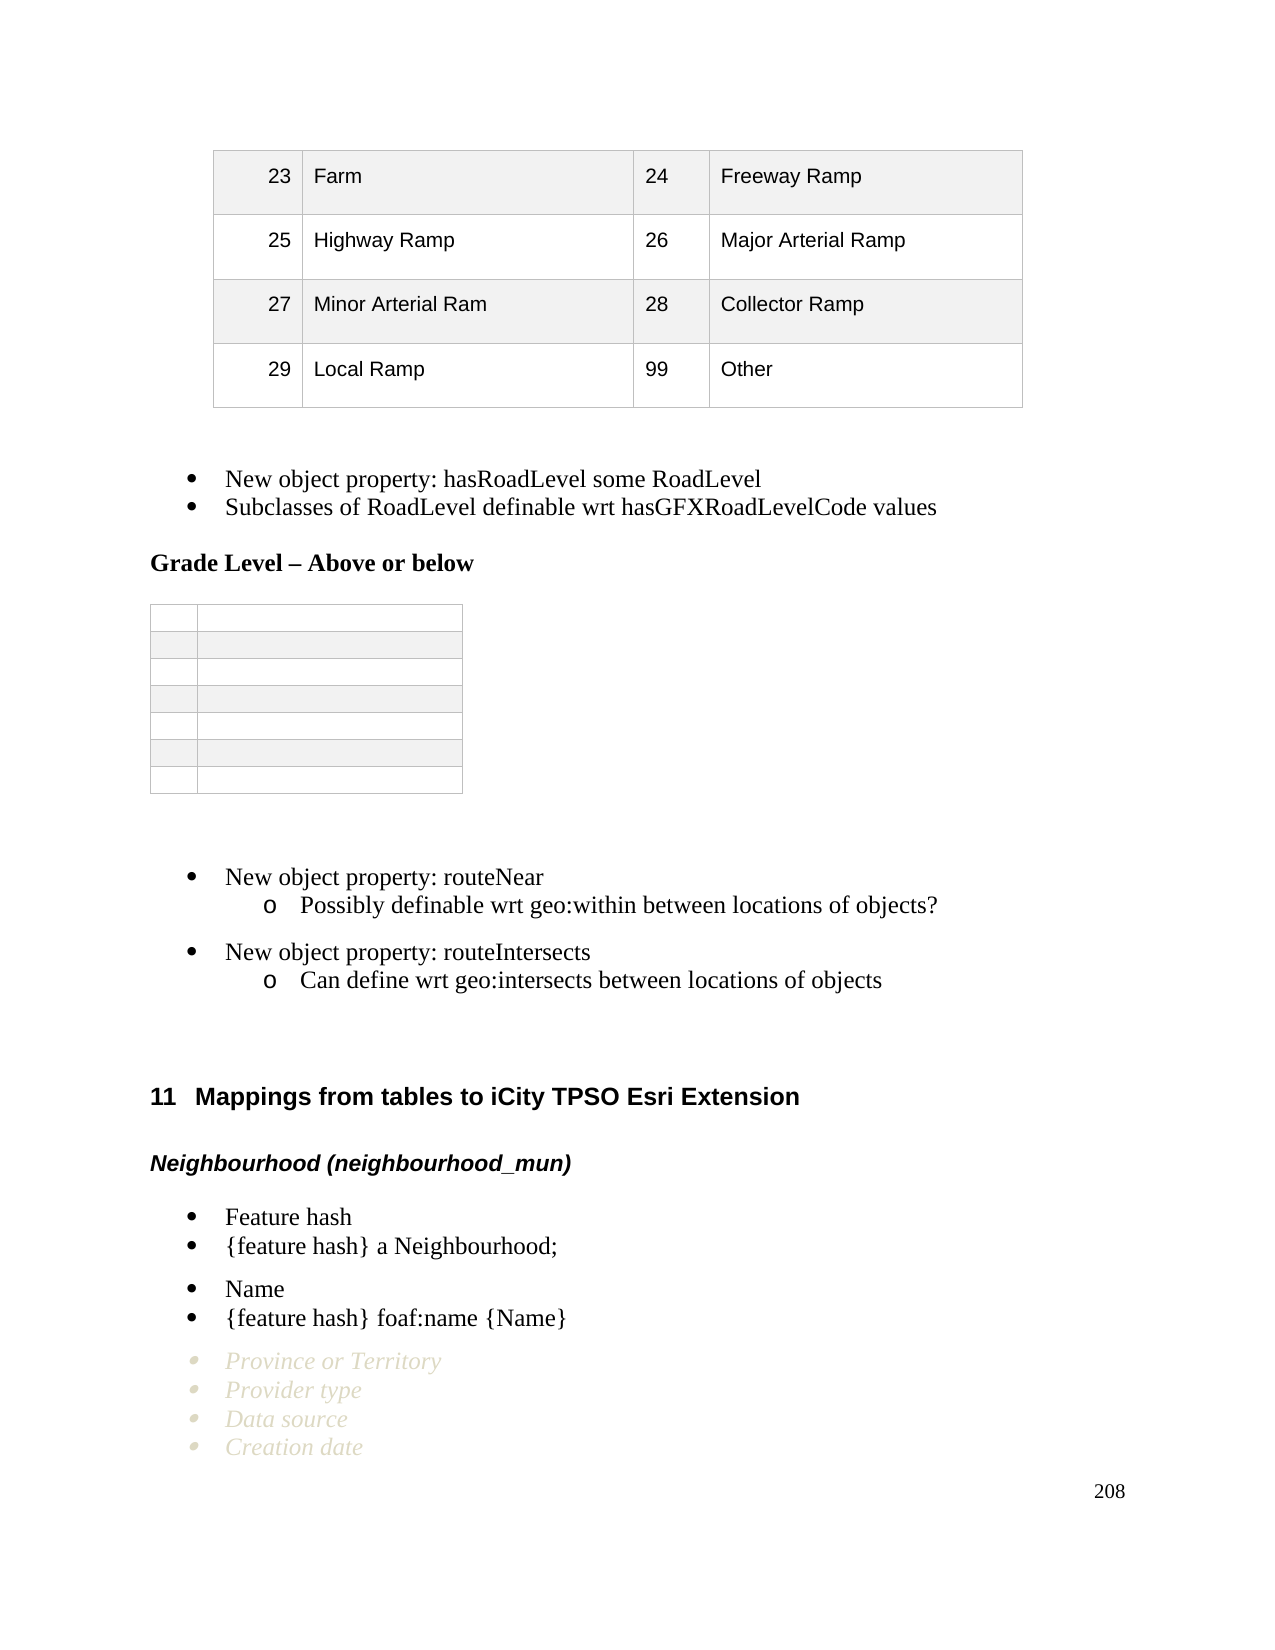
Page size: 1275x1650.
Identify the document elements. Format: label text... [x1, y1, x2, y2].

list {feature hash} a Neighbourhood; [187, 1231, 1125, 1260]
list Can define wrt geo:intersects between locations of objects [262, 966, 1125, 996]
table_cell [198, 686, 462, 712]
list Provider type [187, 1375, 1125, 1404]
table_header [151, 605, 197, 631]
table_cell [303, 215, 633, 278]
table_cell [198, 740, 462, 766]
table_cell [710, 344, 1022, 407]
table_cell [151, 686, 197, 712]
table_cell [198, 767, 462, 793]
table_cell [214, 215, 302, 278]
text Grade Level – Above or below [150, 548, 1125, 577]
list New object property: routeNear [187, 862, 1125, 891]
list New object property: hasRoadLevel some RoadLevel [187, 464, 1125, 492]
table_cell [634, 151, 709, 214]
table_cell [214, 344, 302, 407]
list Name [187, 1274, 1125, 1303]
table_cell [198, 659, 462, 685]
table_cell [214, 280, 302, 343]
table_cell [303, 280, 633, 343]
list Possibly definable wrt geo:within between locations of objects? [262, 891, 1125, 921]
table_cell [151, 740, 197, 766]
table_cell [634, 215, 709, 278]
list Creation date [187, 1432, 1125, 1461]
list Data source [187, 1404, 1125, 1432]
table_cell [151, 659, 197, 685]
subtitle Neighbourhood (neighbourhood_mun) [150, 1150, 1125, 1177]
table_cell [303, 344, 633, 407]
subtitle Mappings from tables to iCity TPSO Esri Extension [150, 1082, 1125, 1111]
list Feature hash [187, 1202, 1125, 1231]
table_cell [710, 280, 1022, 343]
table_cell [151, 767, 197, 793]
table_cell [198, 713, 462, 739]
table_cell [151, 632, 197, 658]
list New object property: routeIntersects [187, 937, 1125, 966]
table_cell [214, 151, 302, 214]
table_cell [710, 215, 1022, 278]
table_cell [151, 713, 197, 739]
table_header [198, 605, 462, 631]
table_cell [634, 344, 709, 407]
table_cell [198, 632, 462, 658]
list {feature hash} foaf:name {Name} [187, 1303, 1125, 1332]
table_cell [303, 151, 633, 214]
list Province or Territory [187, 1346, 1125, 1375]
list Subclasses of RoadLevel definable wrt hasGFXRoadLevelCode values [187, 492, 1125, 521]
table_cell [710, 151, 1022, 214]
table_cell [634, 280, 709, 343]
